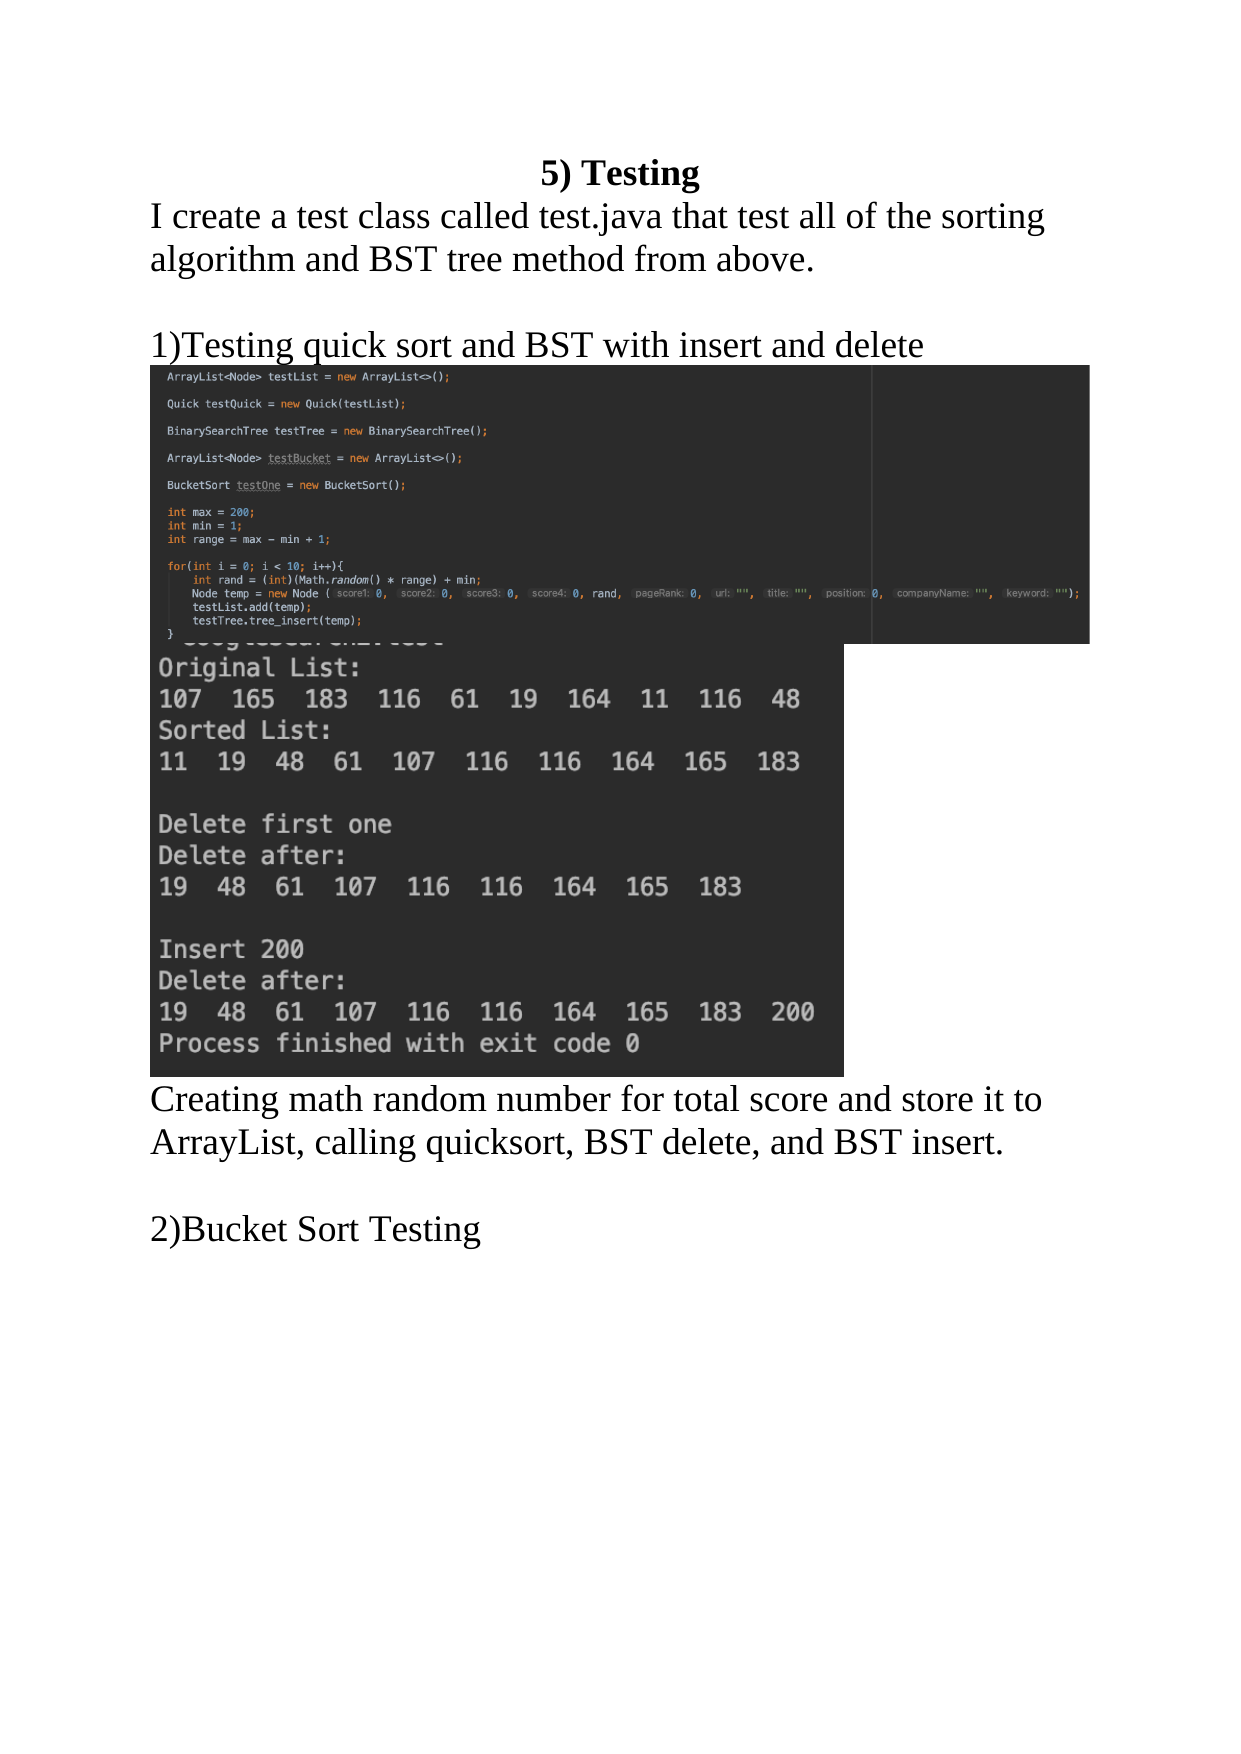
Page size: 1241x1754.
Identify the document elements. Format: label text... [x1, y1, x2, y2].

picture [150, 365, 1090, 1077]
text 2)Bucket Sort Testing [150, 1206, 1090, 1249]
text Creating math random number for total score and store it to ArrayList, calling quicksort, BST delete, and BST insert. [150, 1077, 1090, 1163]
text I create a test class called test.java that test all of the sorting algorithm and BST tree method from above. [150, 193, 1090, 279]
text 1)Testing quick sort and BST with insert and delete [150, 322, 1090, 365]
text 5) Testing [150, 150, 1090, 193]
